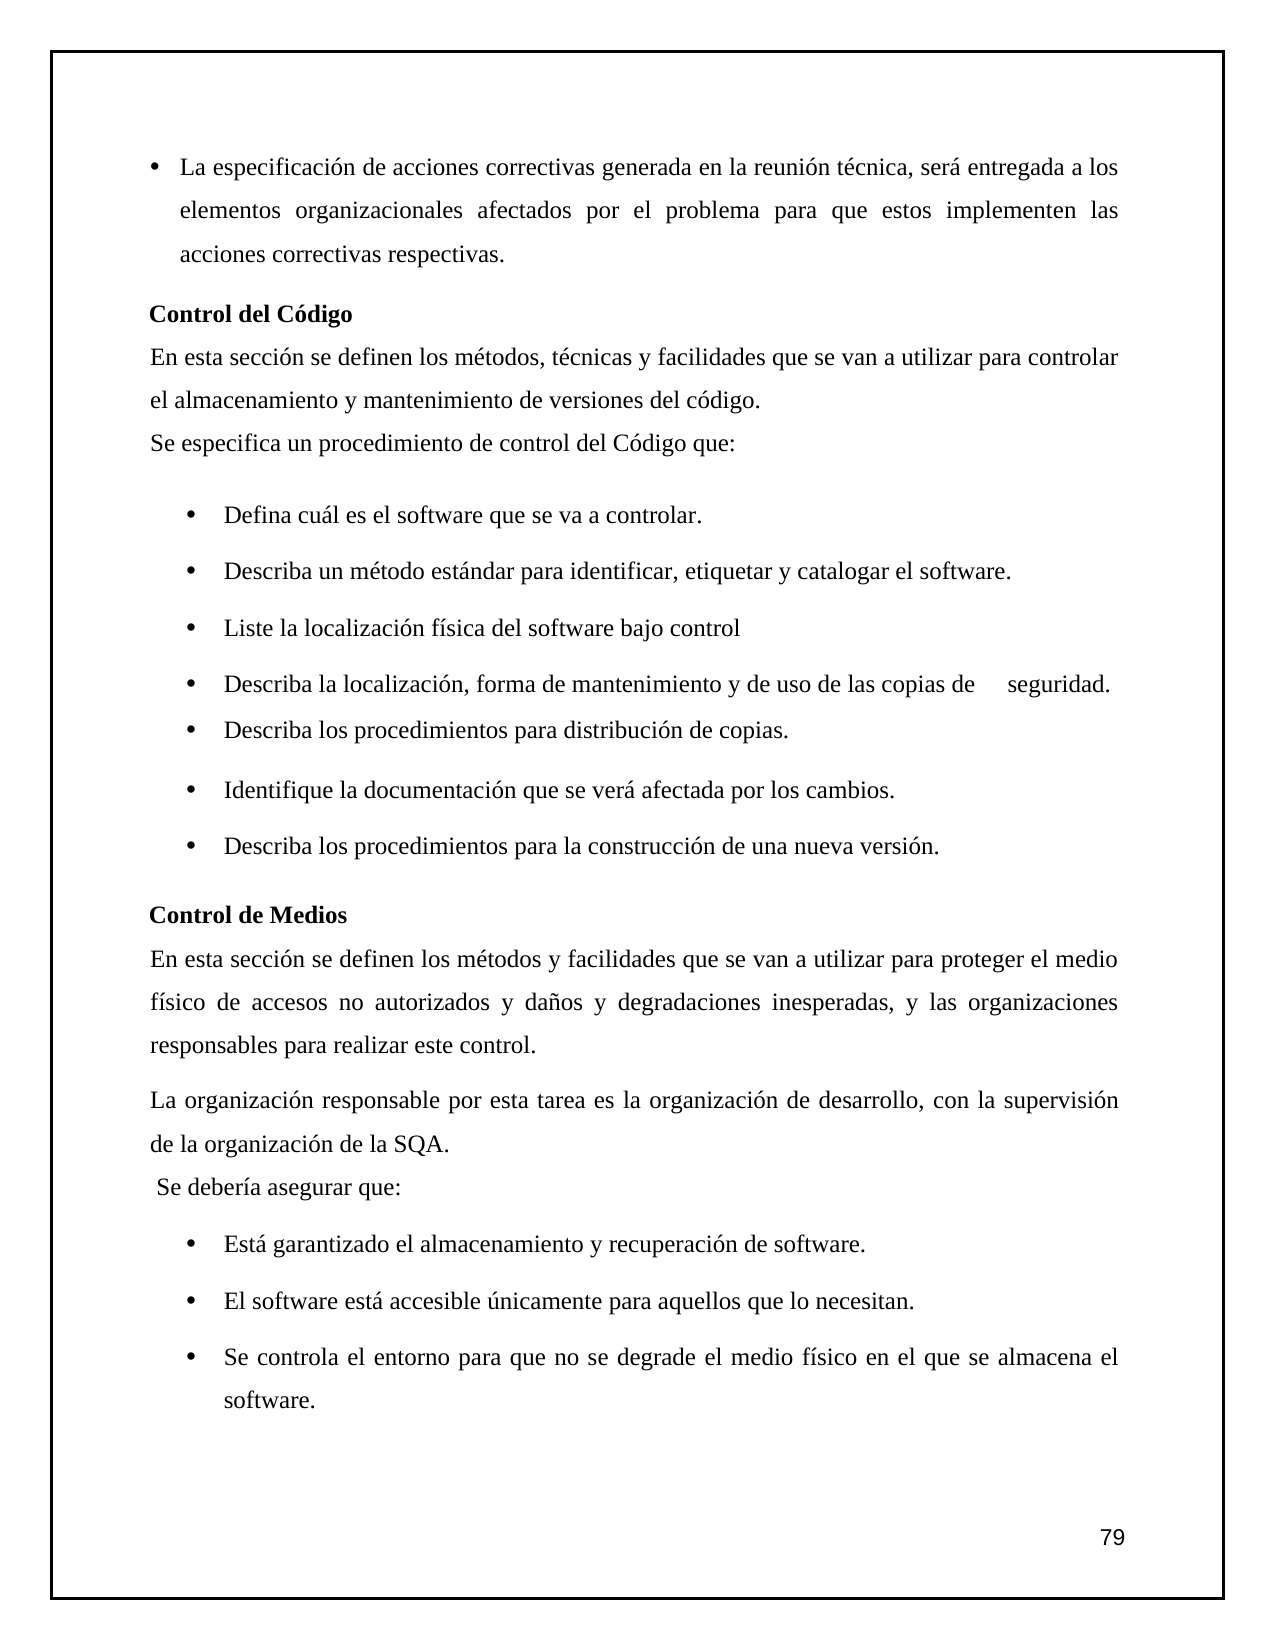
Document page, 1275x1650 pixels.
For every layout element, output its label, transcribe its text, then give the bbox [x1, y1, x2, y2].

text La organización responsable por esta tarea es la organización de desarrollo, con la supervisión de la organización de la SQA. [150, 1086, 1120, 1157]
list Describa los procedimientos para la construcción de una nueva versión. [186, 829, 1120, 861]
list Identifique la documentación que se verá afectada por los cambios. [186, 773, 1120, 804]
list Defina cuál es el software que se va a controlar. [186, 498, 1120, 529]
list Describa los procedimientos para distribución de copias. [186, 713, 1120, 745]
list Se controla el entorno para que no se degrade el medio físico en el que se almacena el software. [186, 1340, 1120, 1414]
list Describa la localización, forma de mantenimiento y de uso de las copias de  seguridad. [186, 667, 1120, 698]
list La especificación de acciones correctivas generada en la reunión técnica, será entregada a los elementos organizacionales afectados por el problema para que estos implementen las acciones correctivas respectivas. [150, 150, 1120, 267]
list Está garantizado el almacenamiento y recuperación de software. [186, 1227, 1120, 1259]
text Se especifica un procedimiento de control del Código que: [150, 428, 1120, 457]
list Liste la localización física del software bajo control [186, 611, 1120, 642]
text En esta sección se definen los métodos y facilidades que se van a utilizar para proteger el medio físico de accesos no autorizados y daños y degradaciones inesperadas, y las organizaciones responsables para realizar este control. [150, 944, 1120, 1059]
text Control del Código [148, 299, 1120, 327]
text En esta sección se definen los métodos, técnicas y facilidades que se van a utilizar para controlar el almacenamiento y mantenimiento de versiones del código. [150, 342, 1120, 414]
list El software está accesible únicamente para aquellos que lo necesitan. [186, 1284, 1120, 1315]
list Describa un método estándar para identificar, etiquetar y catalogar el software. [186, 554, 1120, 585]
text Control de Medios [148, 901, 1120, 929]
text Se debería asegurar que: [150, 1172, 1120, 1201]
